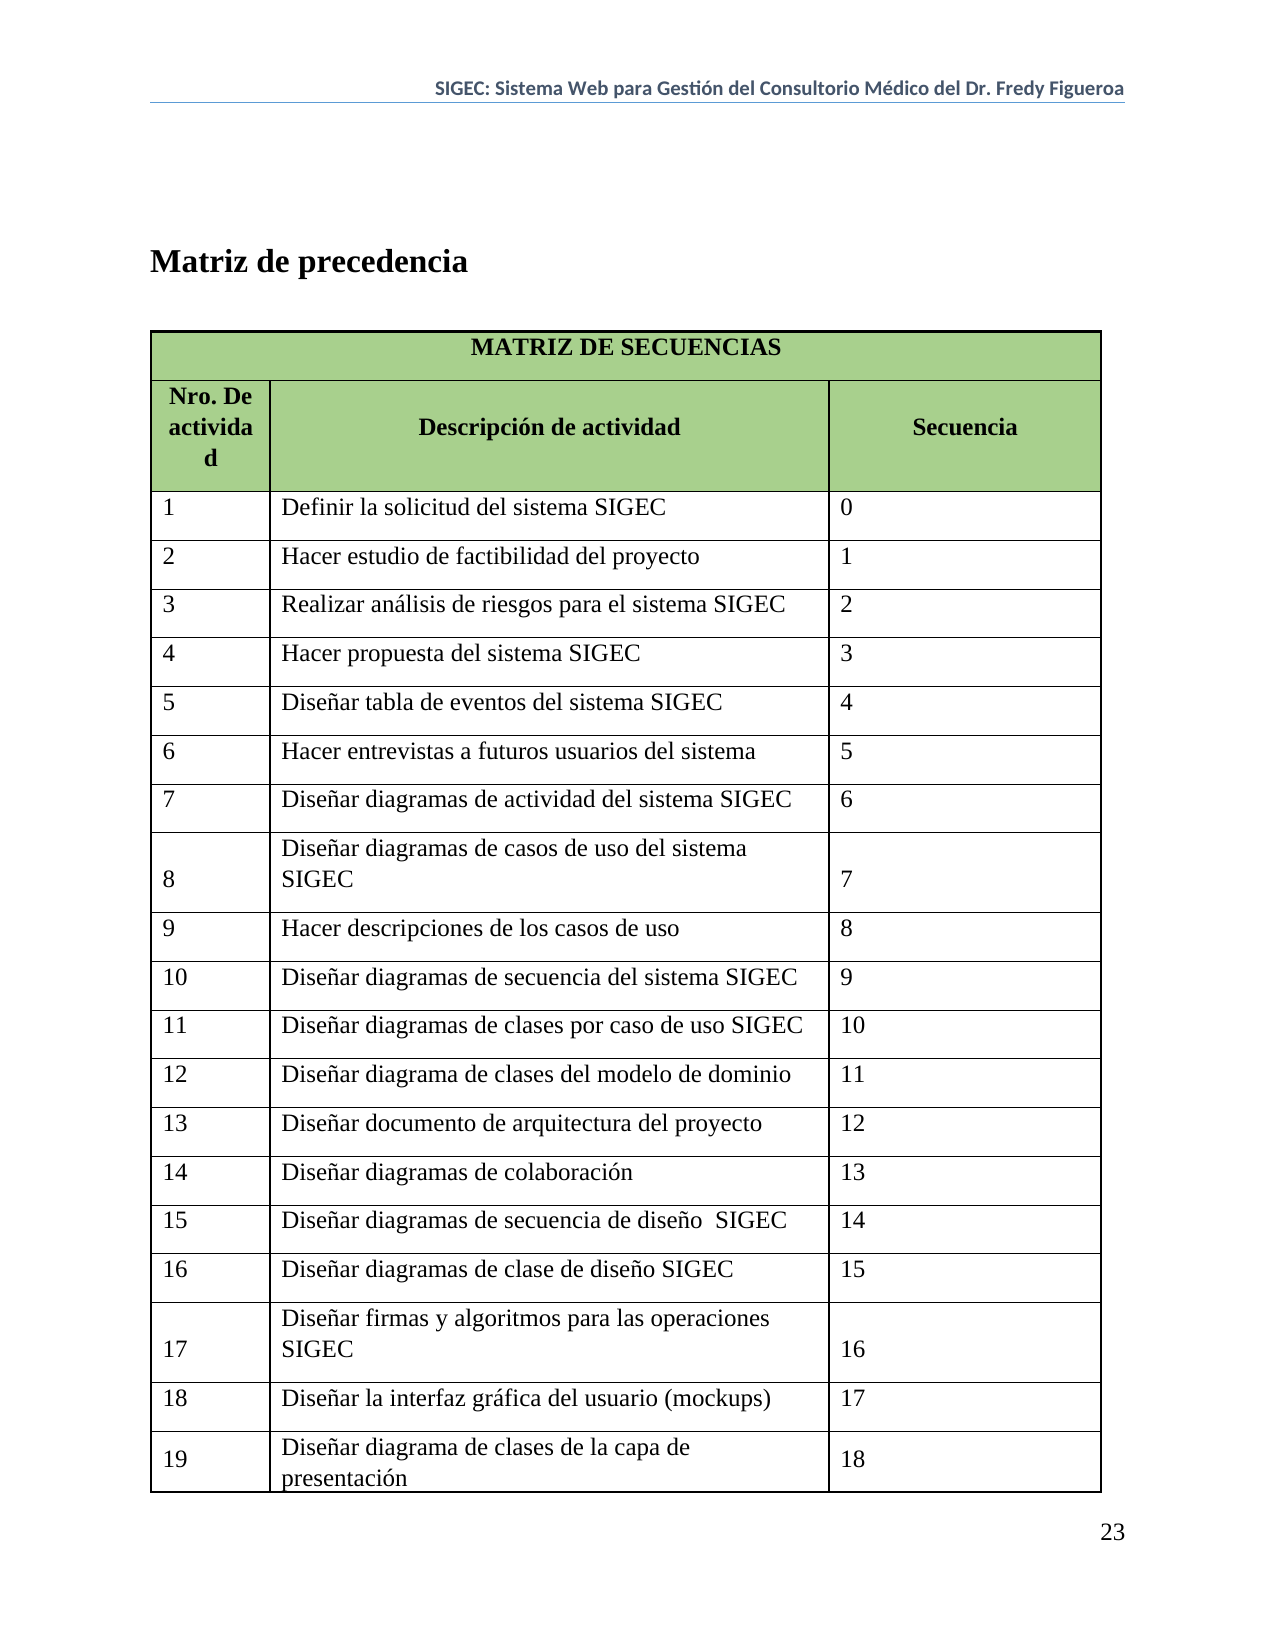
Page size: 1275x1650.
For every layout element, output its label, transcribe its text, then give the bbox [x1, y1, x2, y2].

table_cell Realizar análisis de riesgos para el sistema SIGEC [271, 590, 828, 637]
table_cell Diseñar diagramas de colaboración [271, 1157, 828, 1204]
table_cell 8 [152, 833, 269, 912]
table_cell 16 [830, 1303, 1100, 1382]
table_cell 6 [830, 785, 1100, 832]
table_cell 18 [152, 1383, 269, 1431]
table_cell Diseñar diagramas de secuencia de diseño SIGEC [271, 1206, 828, 1253]
table_cell 9 [152, 913, 269, 961]
subtitle Matriz de precedencia [150, 241, 1125, 280]
table_cell 19 [152, 1432, 269, 1491]
table_cell 6 [152, 736, 269, 783]
table_cell Diseñar la interfaz gráfica del usuario (mockups) [271, 1383, 828, 1431]
table_cell 10 [830, 1011, 1100, 1058]
table_cell Diseñar documento de arquitectura del proyecto [271, 1108, 828, 1156]
table_cell Secuencia [830, 381, 1100, 491]
table_cell 17 [152, 1303, 269, 1382]
table_cell 7 [830, 833, 1100, 912]
table_cell Diseñar diagramas de clase de diseño SIGEC [271, 1254, 828, 1302]
table_cell 16 [152, 1254, 269, 1302]
table_cell 4 [830, 687, 1100, 735]
table_cell 2 [152, 541, 269, 588]
table_cell 5 [152, 687, 269, 735]
table_cell 15 [830, 1254, 1100, 1302]
table_cell 11 [152, 1011, 269, 1058]
table_cell Definir la solicitud del sistema SIGEC [271, 492, 828, 540]
table_cell Nro. De actividad [152, 381, 269, 491]
table_cell Hacer estudio de factibilidad del proyecto [271, 541, 828, 588]
table_cell 17 [830, 1383, 1100, 1431]
table_cell Diseñar diagrama de clases del modelo de dominio [271, 1059, 828, 1107]
table_cell 14 [152, 1157, 269, 1204]
table_cell 12 [152, 1059, 269, 1107]
table_cell 2 [830, 590, 1100, 637]
table_cell Diseñar diagrama de clases de la capa de presentación [271, 1432, 828, 1491]
table_cell 11 [830, 1059, 1100, 1107]
table_cell 10 [152, 962, 269, 1009]
table_cell 1 [830, 541, 1100, 588]
table_cell 8 [830, 913, 1100, 961]
table_cell 12 [830, 1108, 1100, 1156]
table_cell 7 [152, 785, 269, 832]
table_cell Diseñar diagramas de actividad del sistema SIGEC [271, 785, 828, 832]
table_cell Hacer entrevistas a futuros usuarios del sistema [271, 736, 828, 783]
table_cell 5 [830, 736, 1100, 783]
table_cell Diseñar diagramas de secuencia del sistema SIGEC [271, 962, 828, 1009]
table_cell Diseñar tabla de eventos del sistema SIGEC [271, 687, 828, 735]
table_cell 13 [830, 1157, 1100, 1204]
table_cell 4 [152, 638, 269, 686]
table_cell Hacer descripciones de los casos de uso [271, 913, 828, 961]
table_cell 14 [830, 1206, 1100, 1253]
table_cell 0 [830, 492, 1100, 540]
table_cell Diseñar diagramas de casos de uso del sistema SIGEC [271, 833, 828, 912]
table_cell 18 [830, 1432, 1100, 1491]
table_cell 3 [830, 638, 1100, 686]
table_cell 9 [830, 962, 1100, 1009]
table_cell Diseñar firmas y algoritmos para las operaciones SIGEC [271, 1303, 828, 1382]
table_cell 1 [152, 492, 269, 540]
table_cell 13 [152, 1108, 269, 1156]
table_cell 3 [152, 590, 269, 637]
table_cell 15 [152, 1206, 269, 1253]
table_cell Hacer propuesta del sistema SIGEC [271, 638, 828, 686]
table_cell Descripción de actividad [271, 381, 828, 491]
table_cell Diseñar diagramas de clases por caso de uso SIGEC [271, 1011, 828, 1058]
table_header MATRIZ DE SECUENCIAS [152, 333, 1100, 380]
